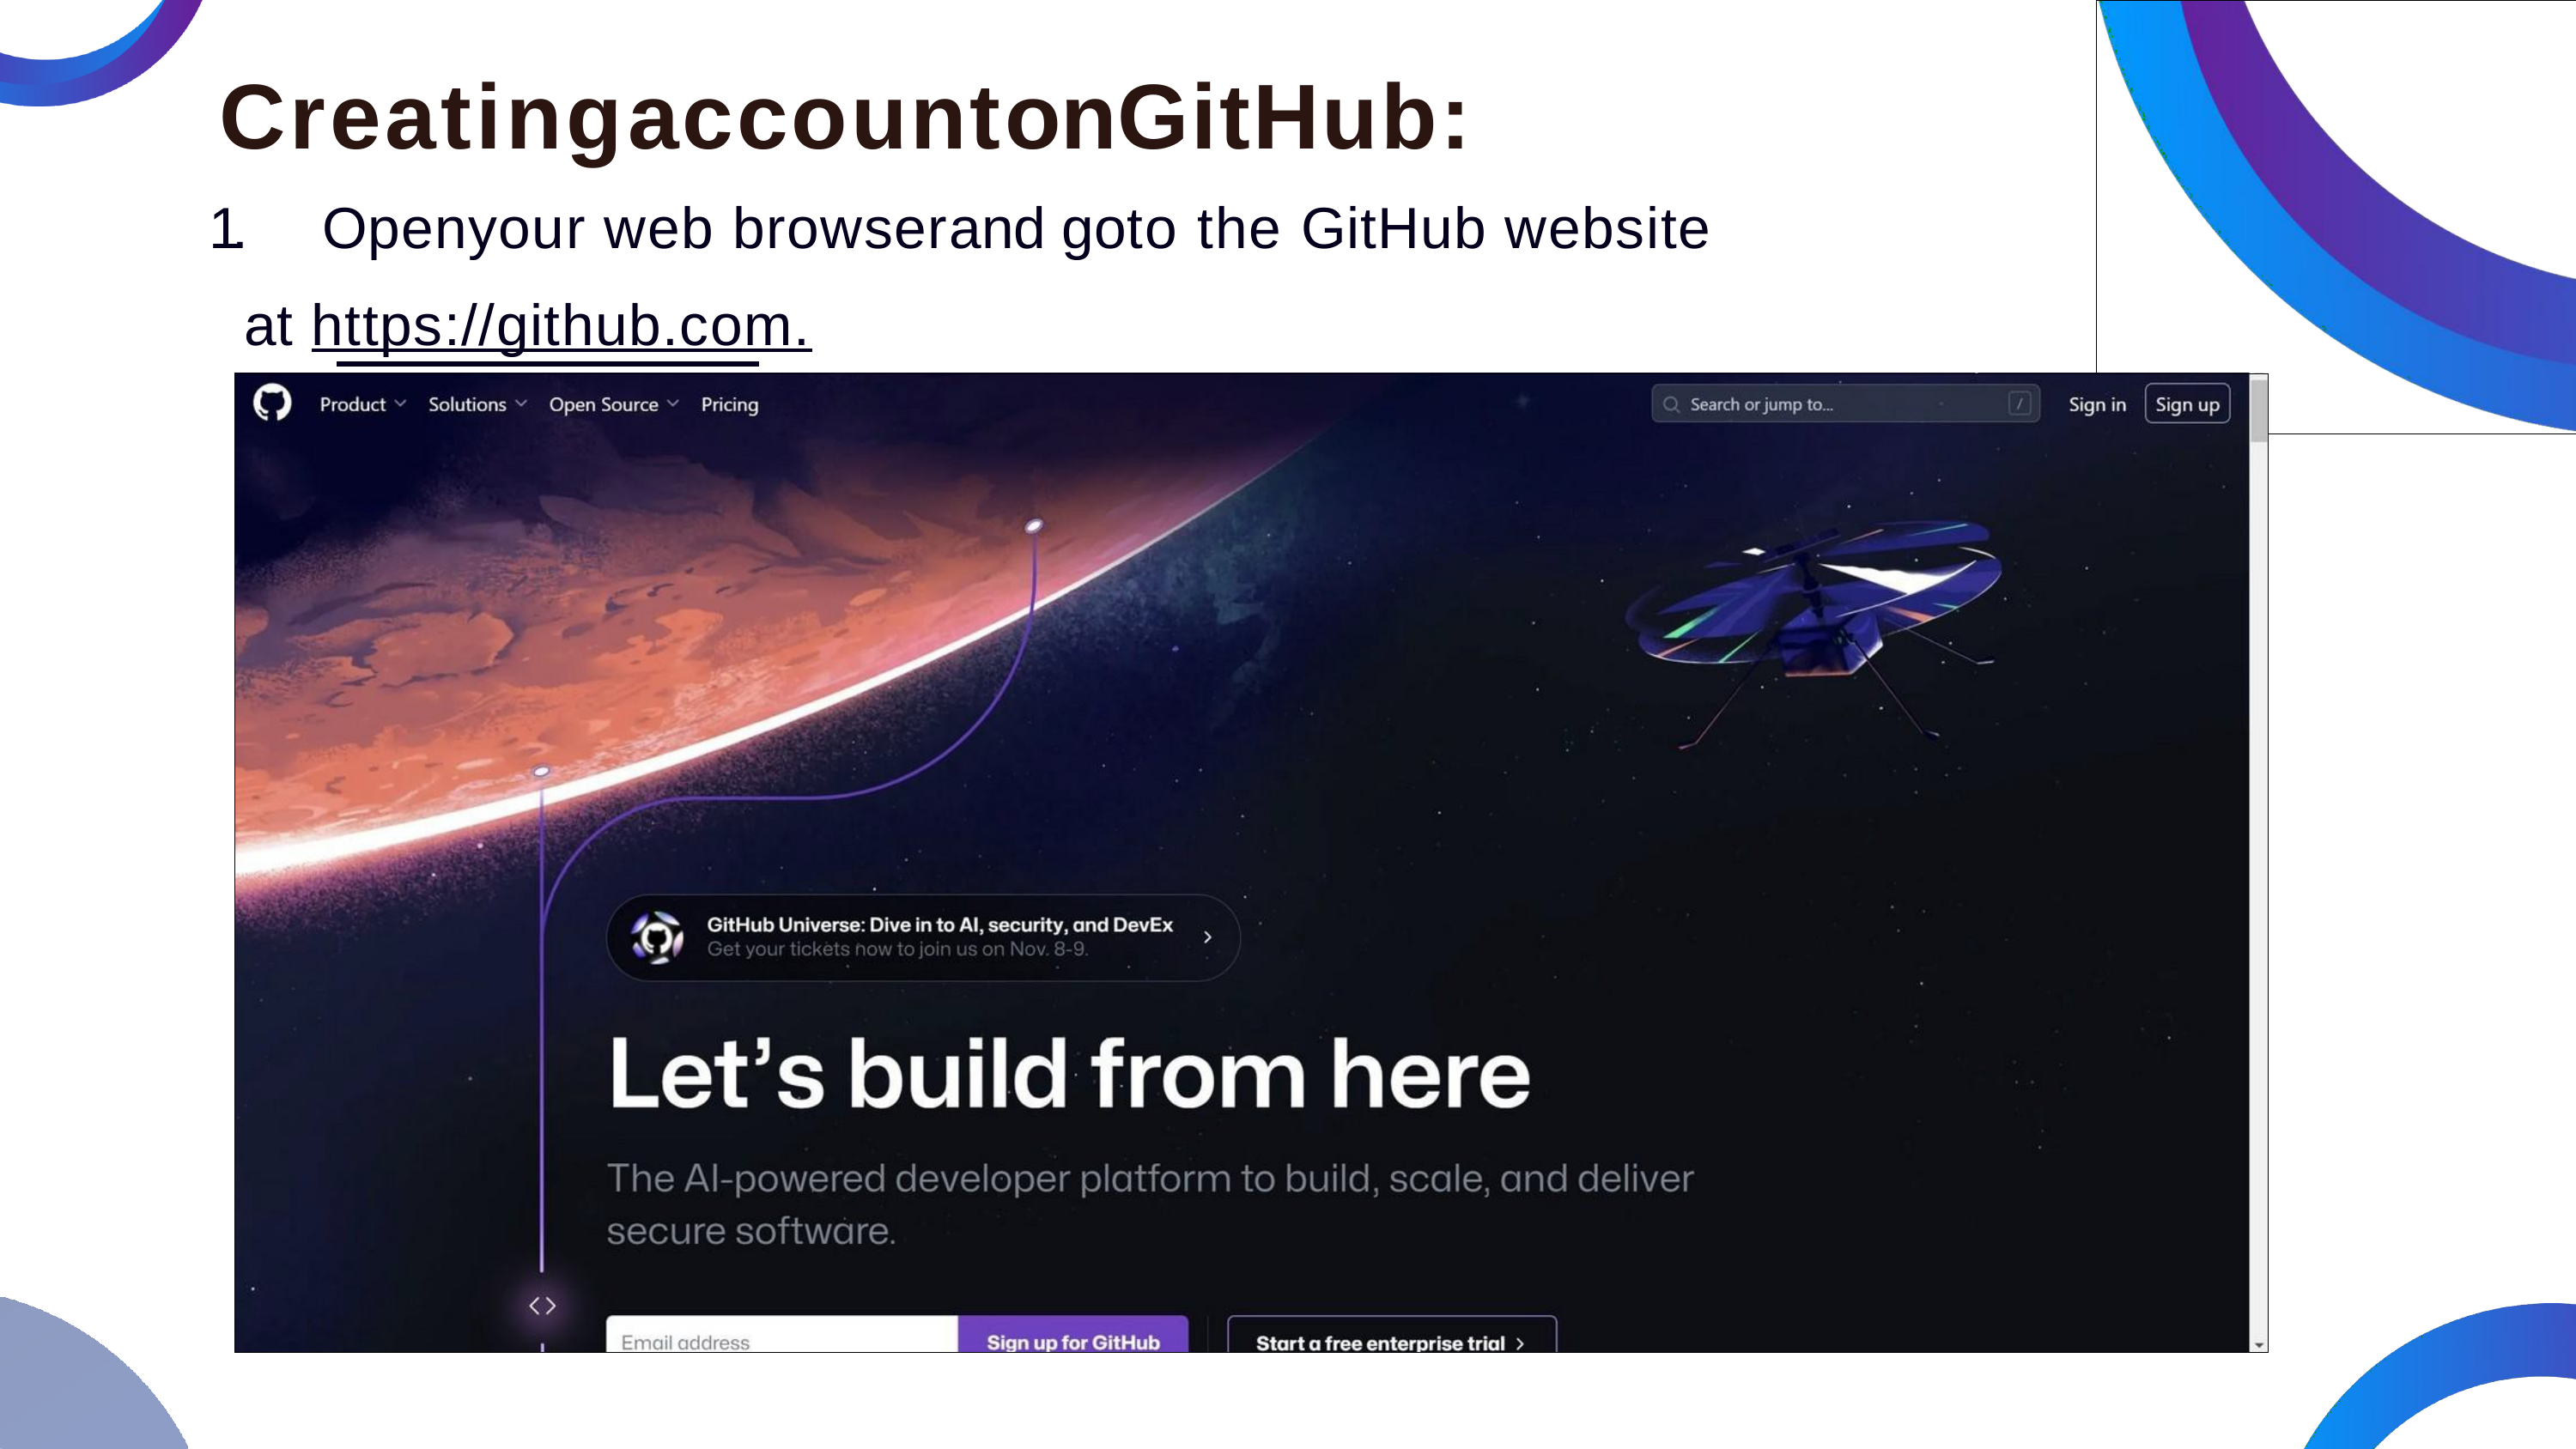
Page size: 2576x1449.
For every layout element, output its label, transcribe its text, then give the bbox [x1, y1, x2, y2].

list Openyour web browserand goto the GitHub website at https://github.com. [209, 194, 1777, 358]
picture [234, 1, 2576, 433]
picture [2302, 1303, 2576, 1449]
subtitle CreatingaccountonGitHub: [219, 63, 2565, 168]
picture [235, 374, 2268, 1352]
picture [0, 1297, 189, 1449]
picture [0, 0, 204, 106]
